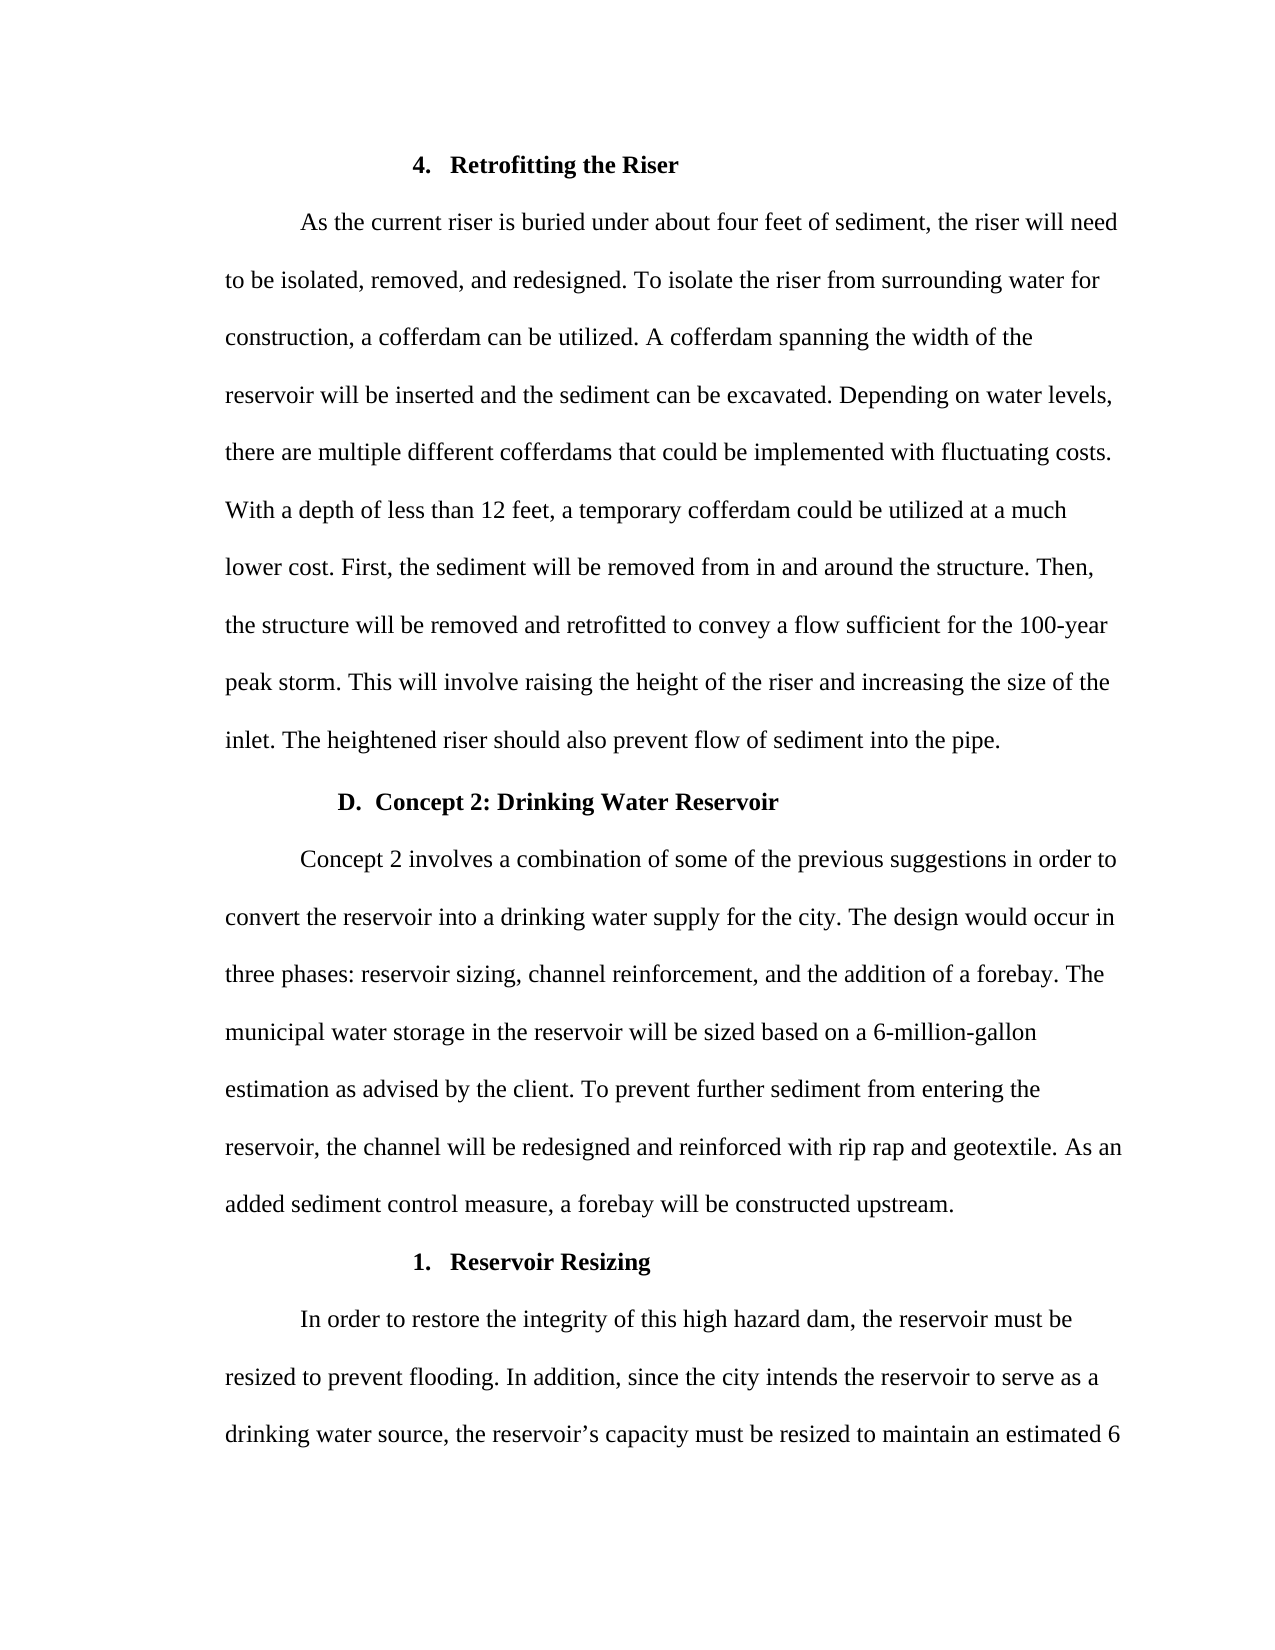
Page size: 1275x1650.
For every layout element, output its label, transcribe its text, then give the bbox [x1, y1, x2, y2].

text As the current riser is buried under about four feet of sediment, the riser will need to be isolated, removed, and redesigned. To isolate the riser from surrounding water for construction, a cofferdam can be utilized. A cofferdam spanning the width of the reservoir will be inserted and the sediment can be excavated. Depending on water levels, there are multiple different cofferdams that could be implemented with fluctuating costs. With a depth of less than 12 feet, a temporary cofferdam could be utilized at a much lower cost. First, the sediment will be removed from in and around the structure. Then, the structure will be removed and retrofitted to convey a flow sufficient for the 100-year peak storm. This will involve raising the height of the riser and increasing the size of the inlet. The heightened riser should also prevent flow of sediment into the pipe. [225, 207, 1125, 754]
list Reservoir Resizing [412, 1247, 1125, 1275]
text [225, 1304, 1125, 1448]
list Retrofitting the Riser [412, 150, 1125, 179]
subtitle Concept 2: Drinking Water Reservoir [337, 787, 1125, 815]
text Concept 2 involves a combination of some of the previous suggestions in order to convert the reservoir into a drinking water supply for the city. The design would occur in three phases: reservoir sizing, channel reinforcement, and the addition of a forebay. The municipal water storage in the reservoir will be sized based on a 6-million-gallon estimation as advised by the client. To prevent further sediment from entering the reservoir, the channel will be redesigned and reinforced with rip rap and geotextile. As an added sediment control measure, a forebay will be constructed upstream. [225, 844, 1125, 1218]
